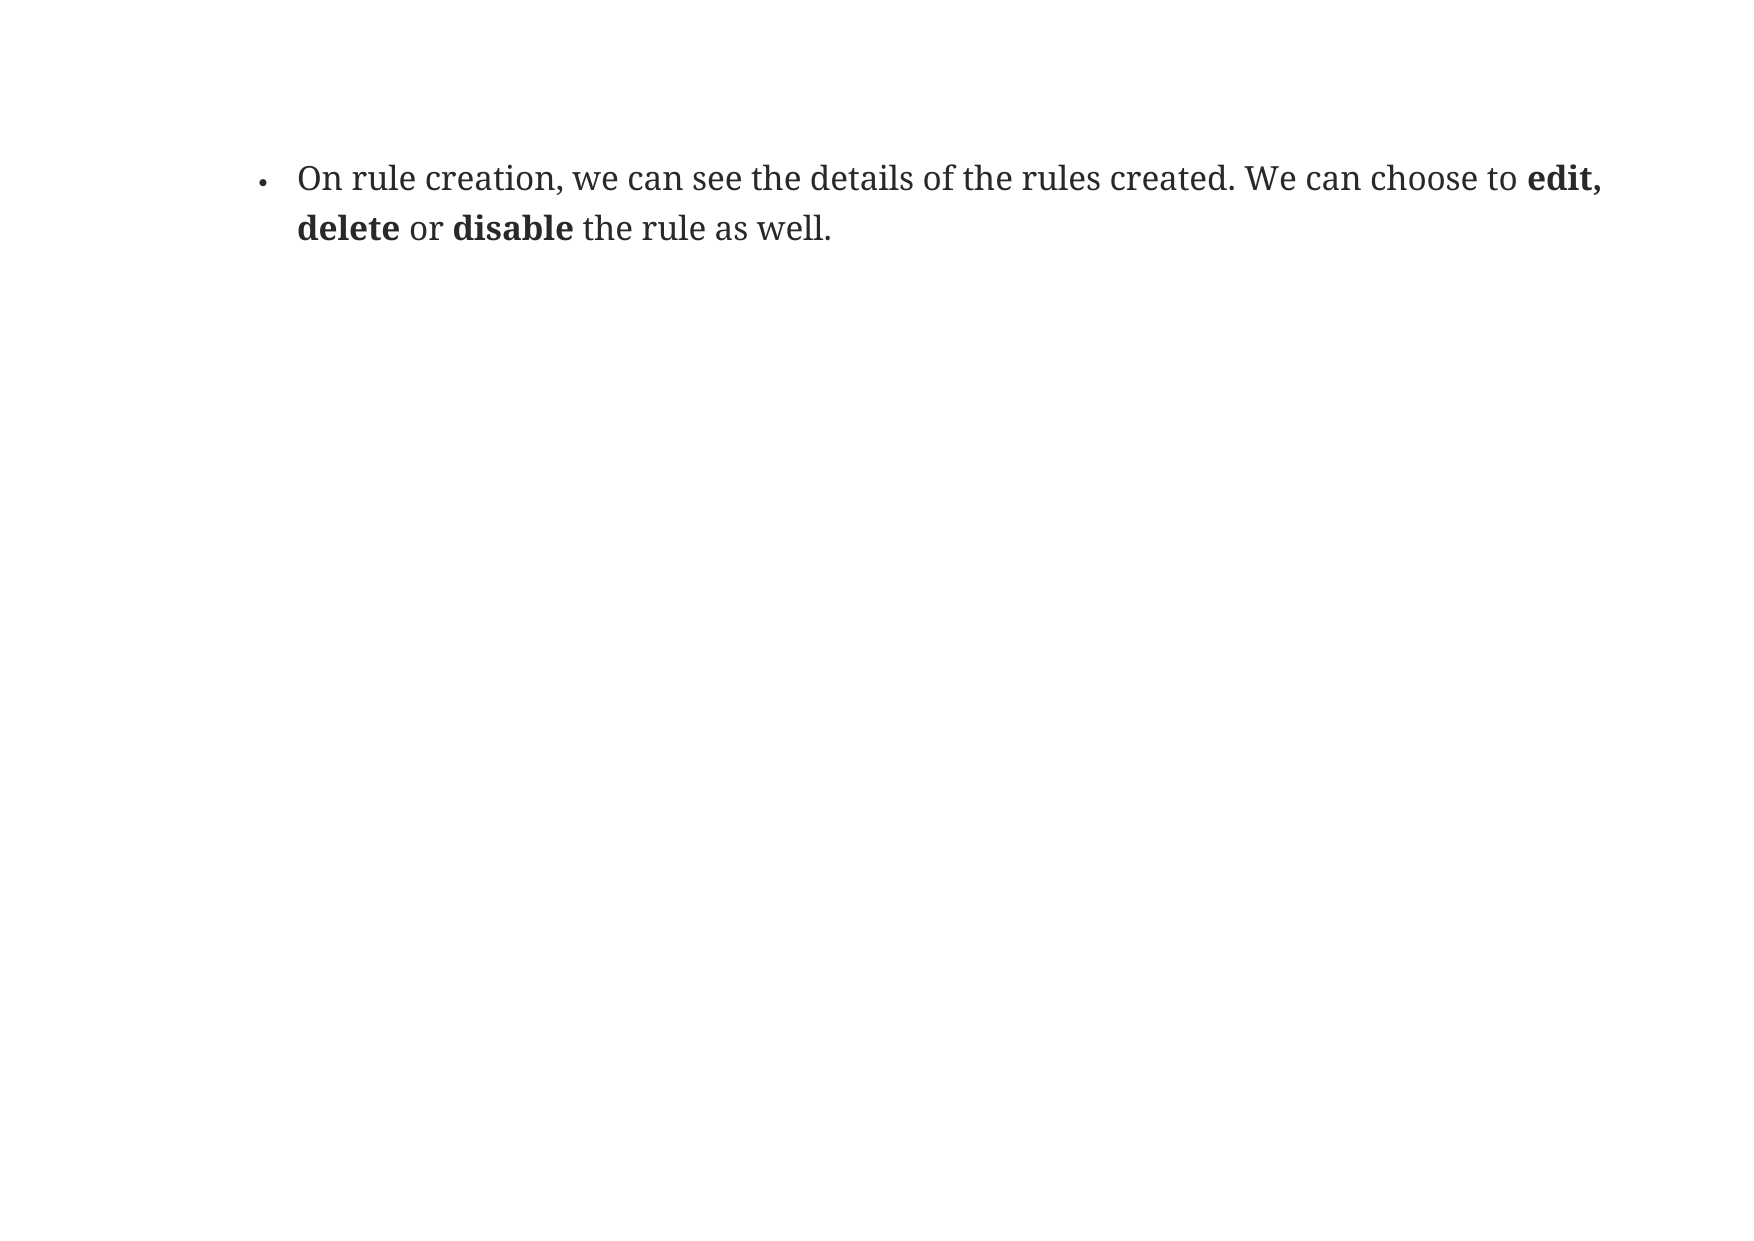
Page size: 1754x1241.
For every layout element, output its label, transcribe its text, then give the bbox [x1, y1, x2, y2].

list On rule creation, we can see the details of the rules created. We can choose to edit, delete or disable the rule as well. [259, 150, 1604, 250]
